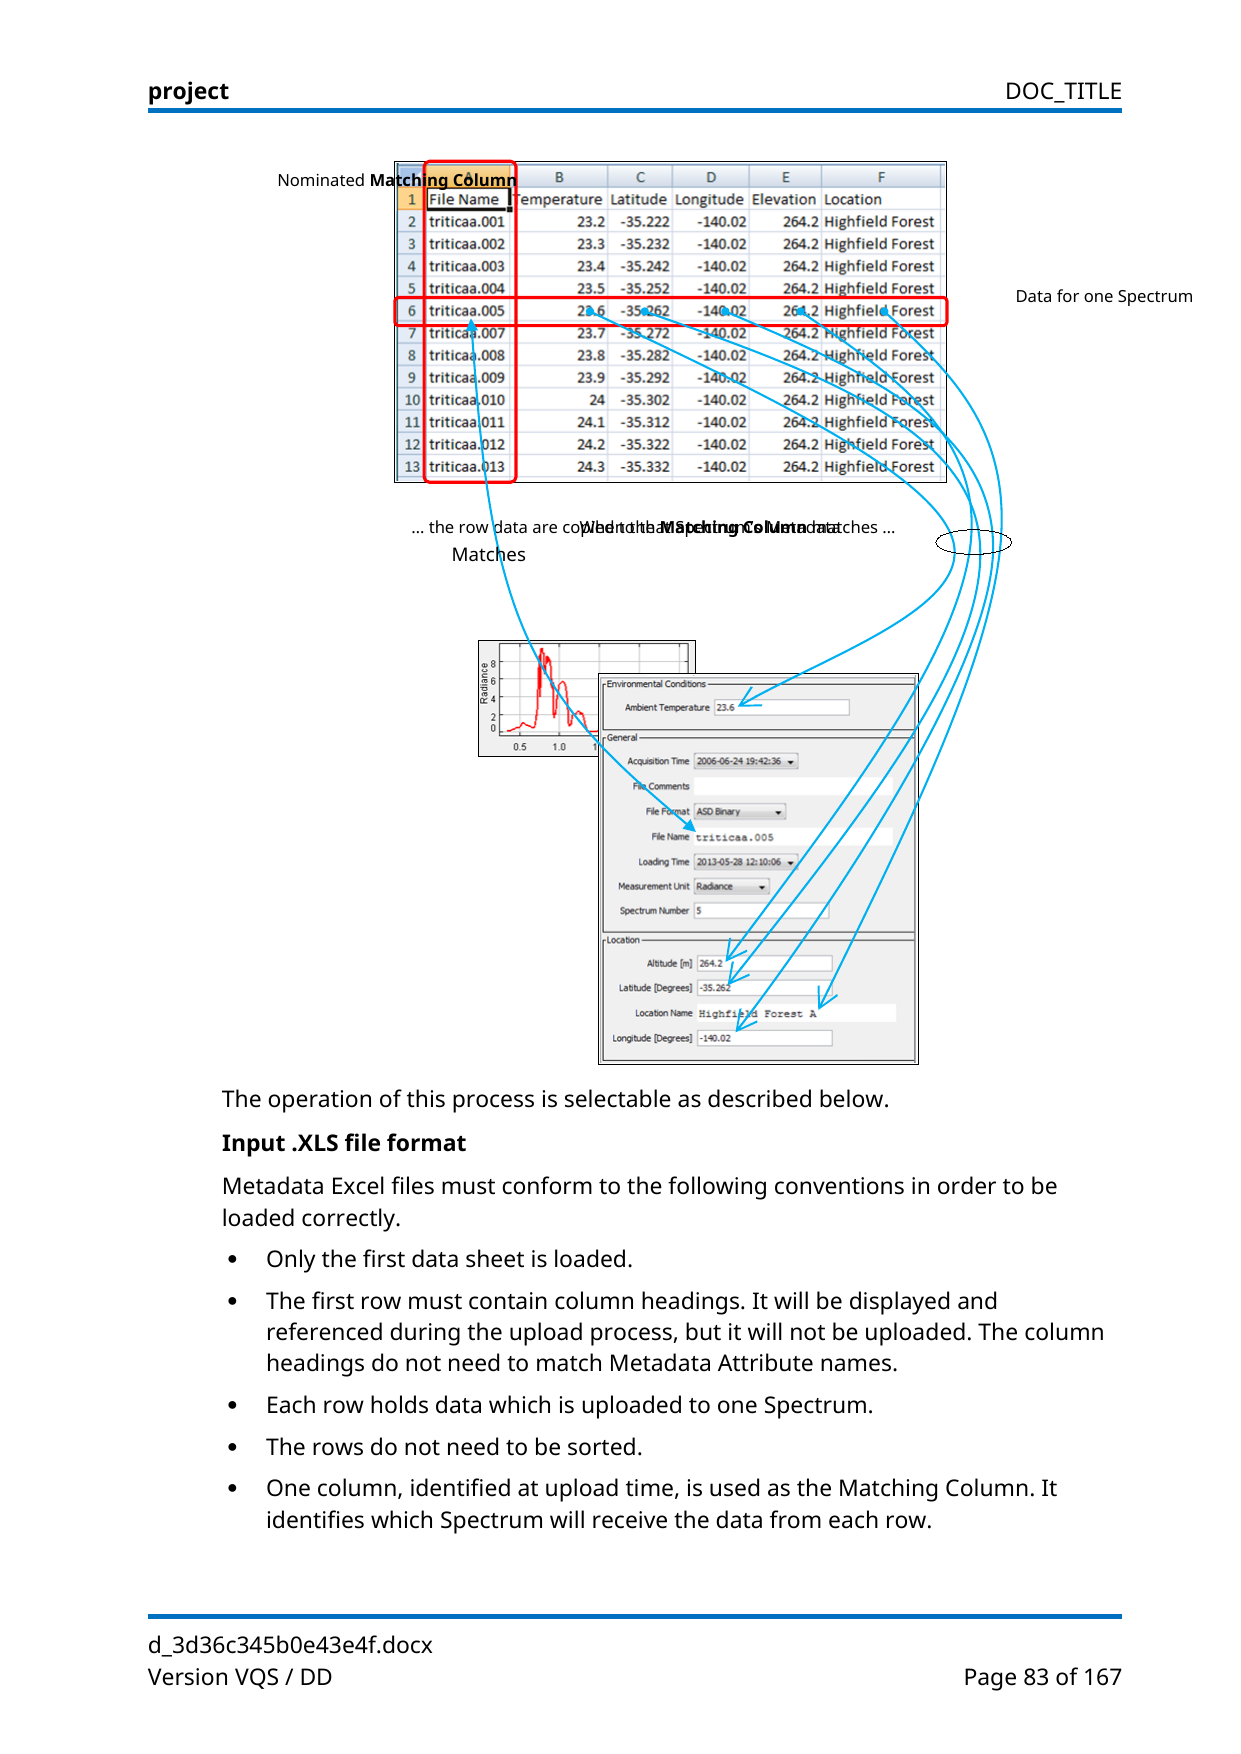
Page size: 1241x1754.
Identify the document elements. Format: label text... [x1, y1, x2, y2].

text Metadata Excel files must conform to the following conventions in order to be loaded correctly. [222, 1170, 1122, 1233]
text The operation of this process is selectable as described below. [222, 145, 1122, 1114]
text One column, identified at upload time, is used as the Matching Column. It identifies which Spectrum will receive the data from each row. [228, 1472, 1122, 1535]
text Only the first data sheet is loaded. [228, 1243, 1122, 1274]
subtitle Input .XLS file format [222, 1127, 1122, 1158]
text Each row holds data which is uploaded to one Spectrum. [228, 1389, 1122, 1420]
text The rows do not need to be sorted. [228, 1431, 1122, 1462]
text The first row must contain column headings. It will be displayed and referenced during the upload process, but it will not be uploaded. The column headings do not need to match Metadata Attribute names. [228, 1285, 1122, 1379]
